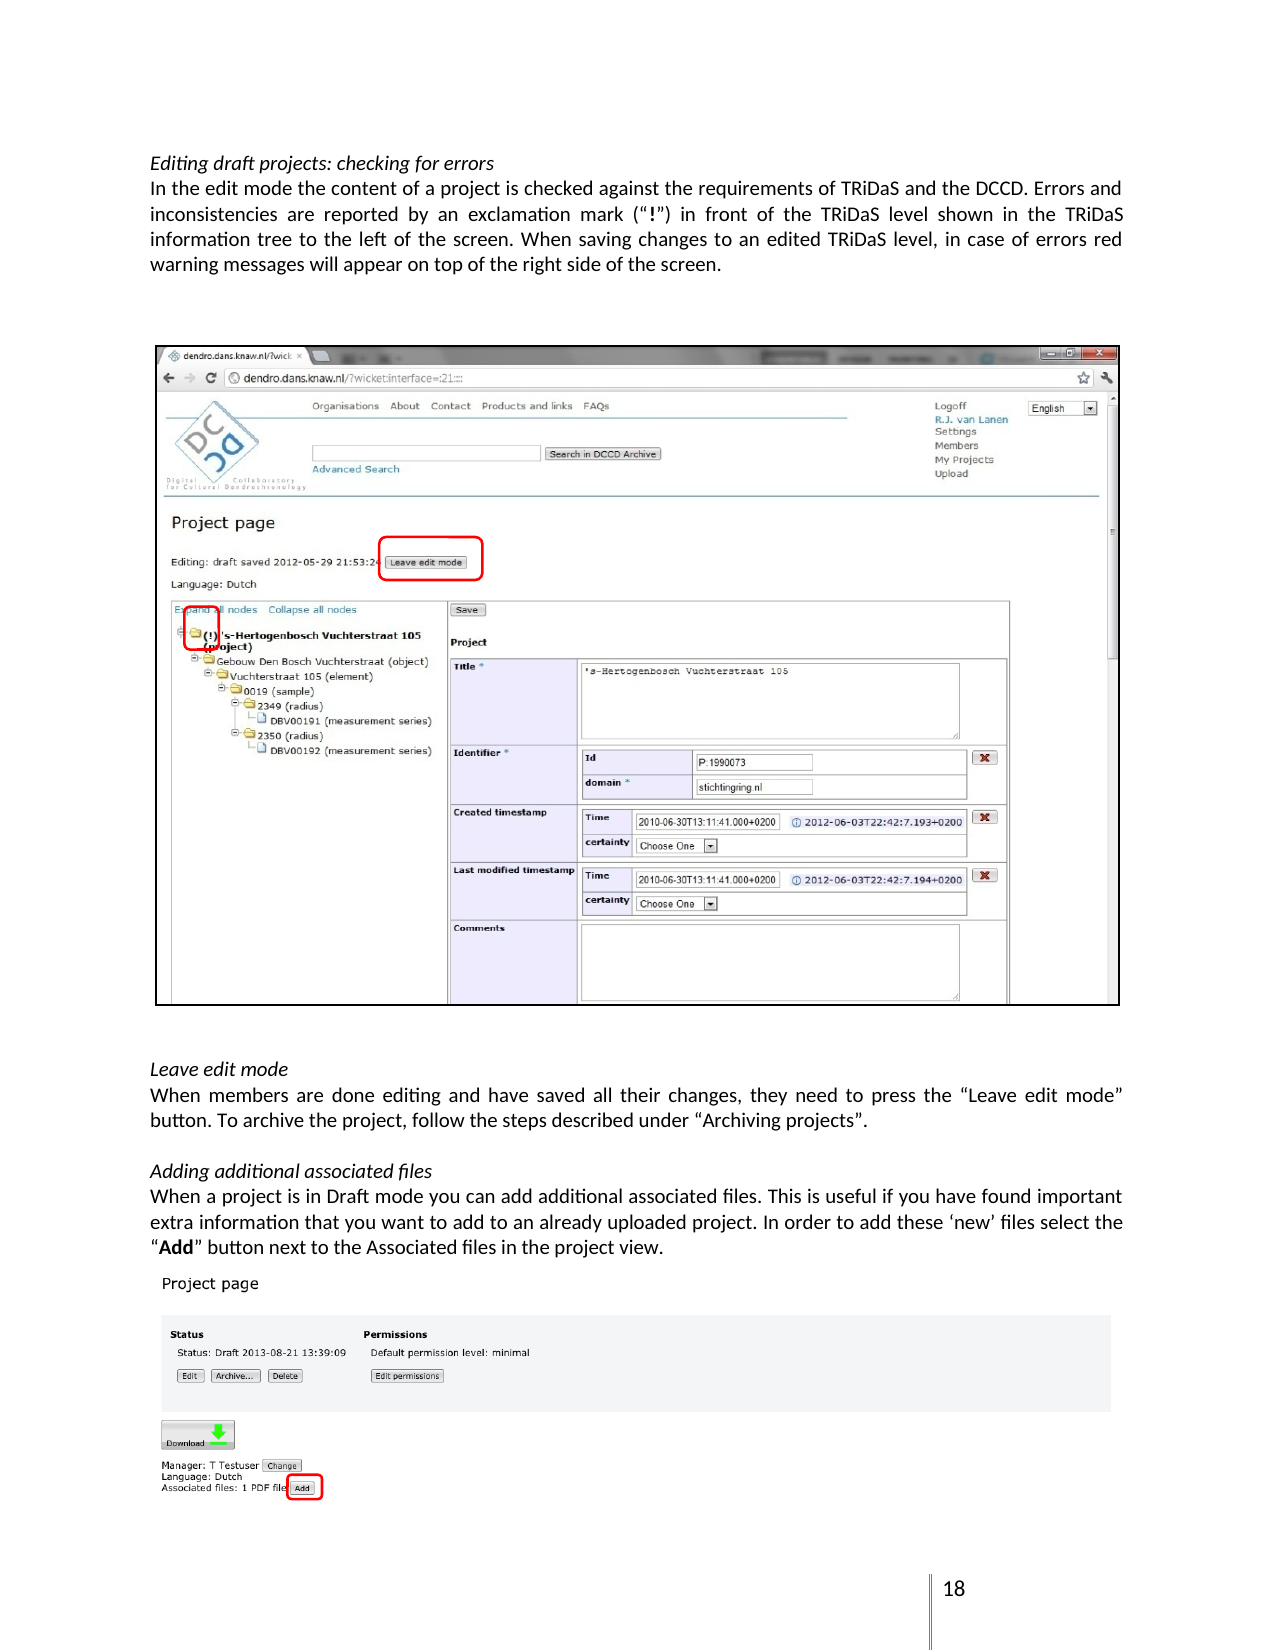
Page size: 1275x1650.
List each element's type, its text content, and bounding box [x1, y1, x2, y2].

text When members are done editing and have saved all their changes, they need to press the “Leave edit mode” button. To archive the project, follow the steps described under “Archiving projects”. [150, 1082, 1125, 1133]
text When a project is in Draft mode you can add additional associated files. This is useful if you have found important extra information that you want to add to an already uploaded project. In order to add these ‘new’ files select the “Add” button next to the Associated files in the project view. [150, 1184, 1125, 1260]
picture [157, 347, 1118, 1004]
picture [150, 1260, 1124, 1503]
text Leave edit mode [150, 1057, 1125, 1082]
text In the edit mode the content of a project is checked against the requirements of TRiDaS and the DCCD. Errors and inconsistencies are reported by an exclamation mark (“!”) in front of the TRiDaS level shown in the TRiDaS information tree to the left of the screen. When saving changes to an edited TRiDaS level, in case of errors red warning messages will appear on top of the right side of the screen. [150, 175, 1125, 277]
text Adding additional associated files [150, 1158, 1125, 1184]
text Editing draft projects: checking for errors [150, 150, 1125, 175]
